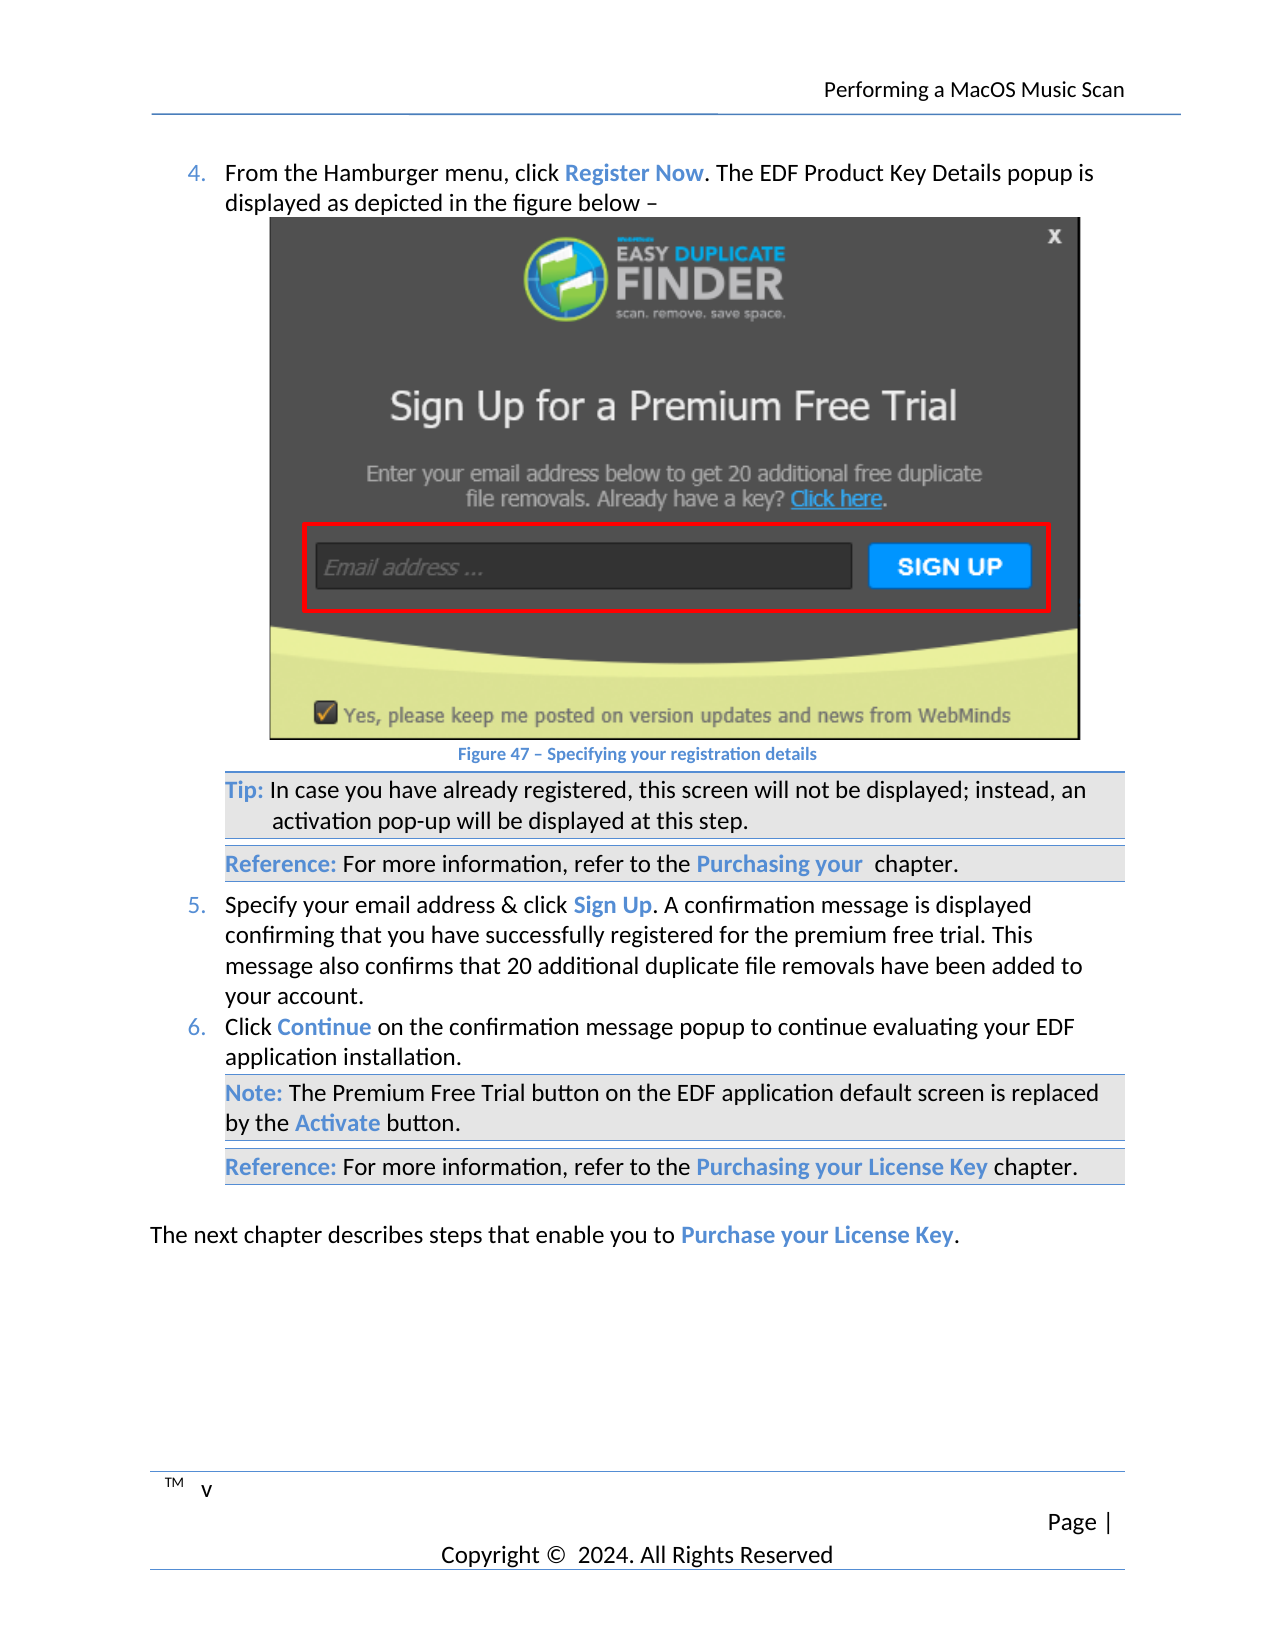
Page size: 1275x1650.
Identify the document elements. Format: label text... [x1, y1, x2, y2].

list From the Hamburger menu, click Register Now. The EDF Product Key Details popup is displayed as depicted in the figure below – [187, 157, 1125, 218]
text Note: The Premium Free Trial button on the EDF application default screen is replaced by the Activate button. [225, 1075, 1125, 1140]
text Tip: In case you have already registered, this screen will not be displayed; instead, an activation pop-up will be displayed at this step. [225, 773, 1125, 838]
text The next chapter describes steps that enable you to Purchase your License Key. [150, 1219, 1125, 1250]
picture [269, 217, 1081, 740]
text Reference: For more information, refer to the Purchasing your License Key chapter. [225, 1149, 1125, 1184]
list Click Continue on the confirmation message popup to continue evaluating your EDF application installation. [187, 1011, 1125, 1072]
list Specify your email address & click Sign Up. A confirmation message is displayed confirming that you have successfully registered for the premium free trial. This message also confirms that 20 additional duplicate file removals have been added to your account. [187, 889, 1125, 1011]
text Reference: For more information, refer to the Purchasing your chapter. [225, 846, 1125, 881]
